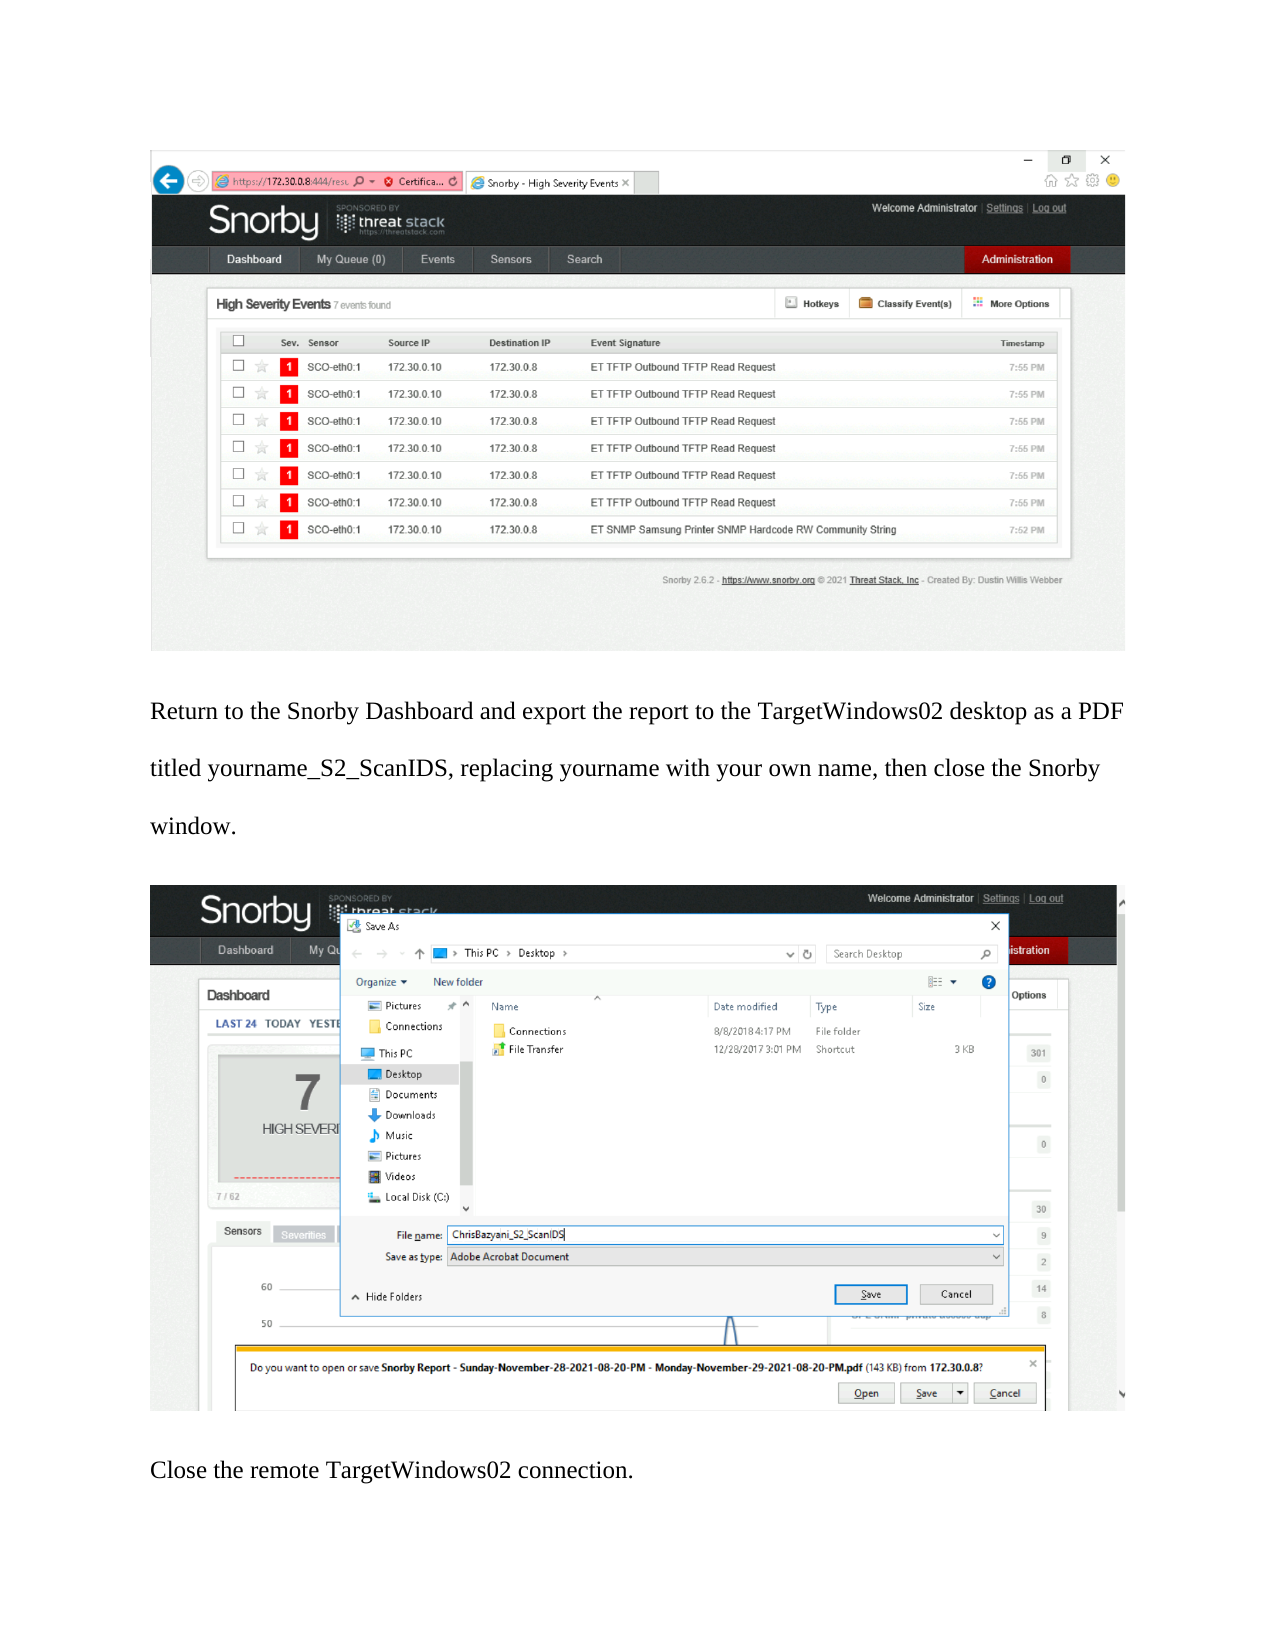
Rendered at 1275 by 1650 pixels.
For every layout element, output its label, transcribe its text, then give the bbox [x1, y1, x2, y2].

picture [150, 885, 1125, 1411]
picture [150, 150, 1125, 651]
text Return to the Snorby Dashboard and export the report to the TargetWindows02 desktop as a PDF titled yourname_S2_ScanIDS, replacing yourname with your own name, then close the Snorby window. [150, 696, 1125, 839]
text Close the remote TargetWindows02 connection. [150, 1455, 1125, 1484]
